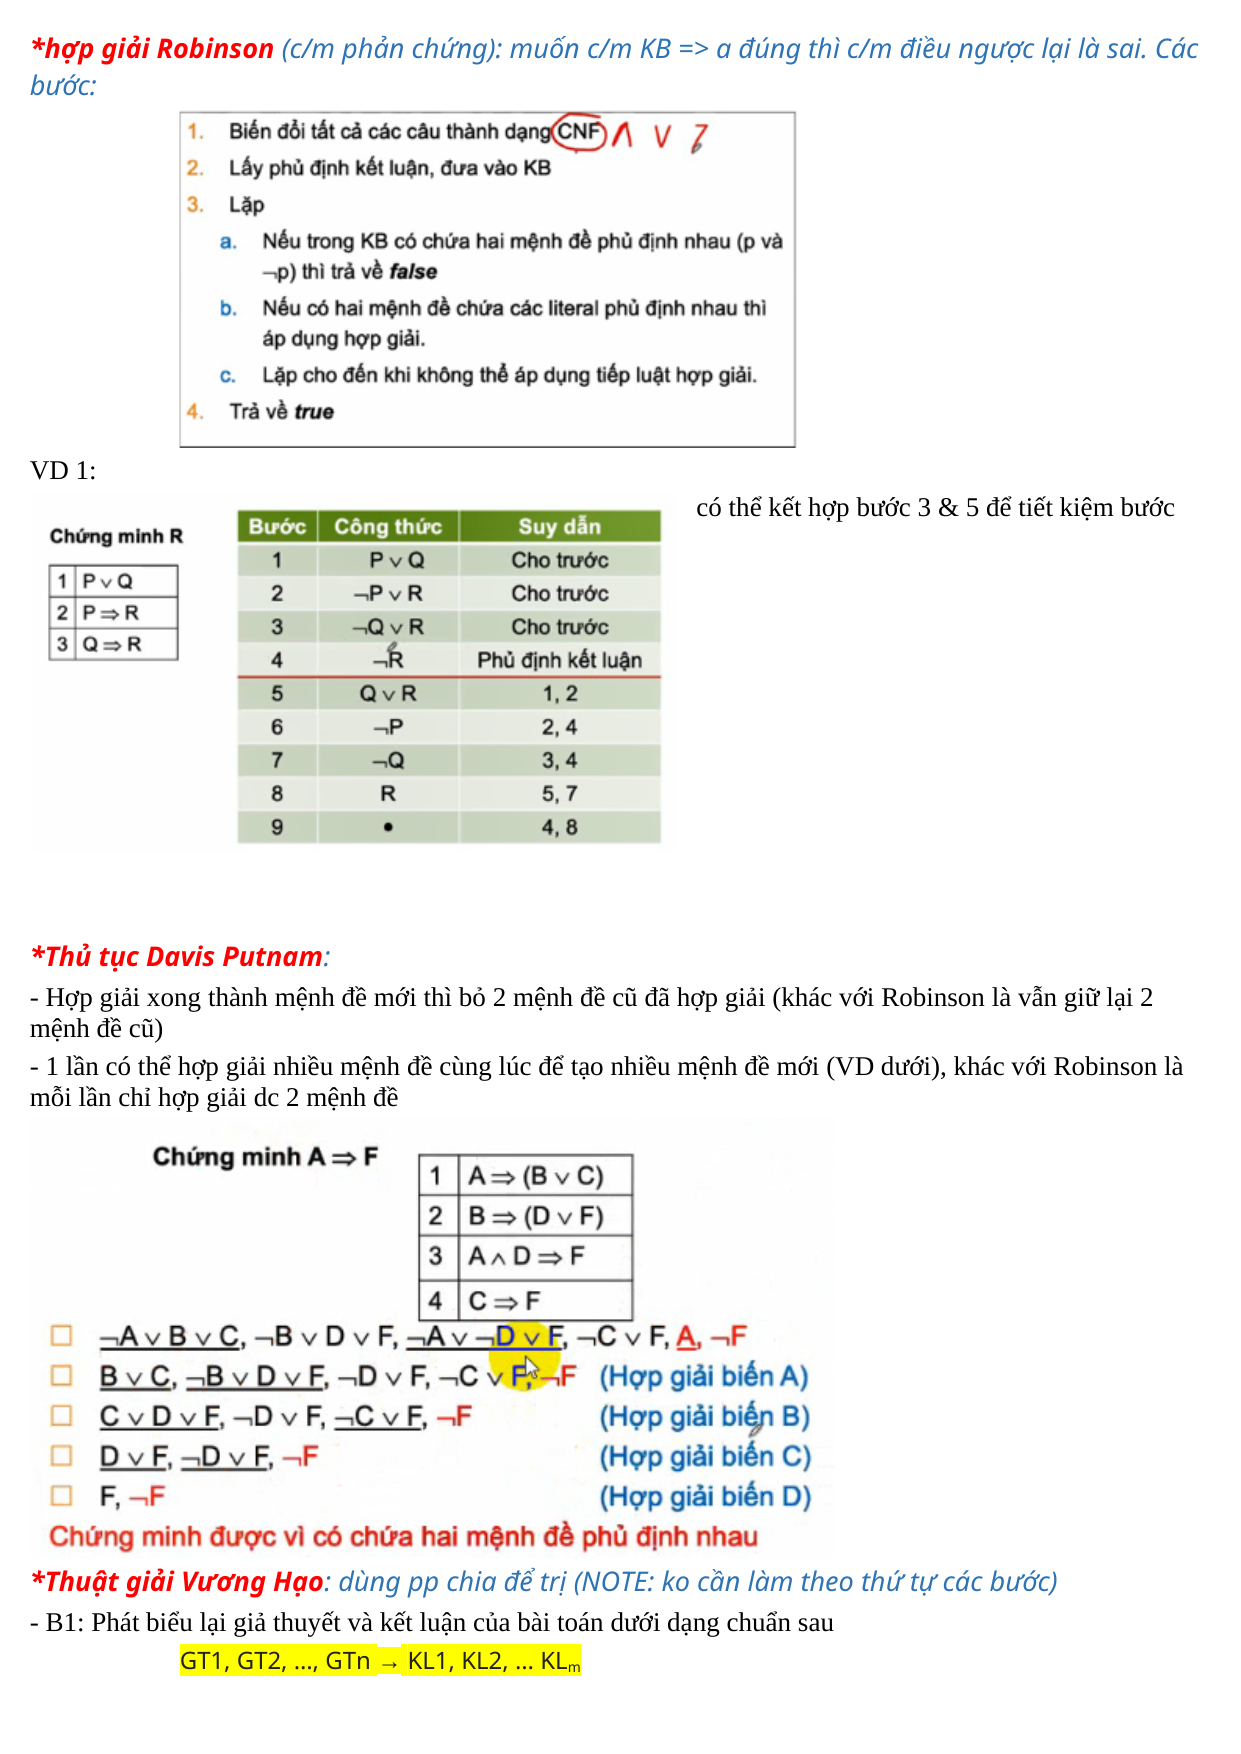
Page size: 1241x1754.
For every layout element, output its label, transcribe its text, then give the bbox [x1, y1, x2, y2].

picture [33, 493, 678, 853]
text GT1, GT2, …, GTn → KL1, KL2, … KLm [179, 1643, 1211, 1676]
text có thể kết hợp bước 3 & 5 để tiết kiệm bước [29, 491, 1211, 522]
subtitle *Thuật giải Vương Hạo: dùng pp chia để trị (NOTE: ko cần làm theo thứ tự các bước) [29, 1563, 1211, 1600]
text - B1: Phát biểu lại giả thuyết và kết luận của bài toán dưới dạng chuẩn sau [29, 1606, 1211, 1637]
text VD 1: [29, 454, 1211, 485]
picture [179, 109, 797, 448]
picture [29, 1118, 835, 1559]
text - Hợp giải xong thành mệnh đề mới thì bỏ 2 mệnh đề cũ đã hợp giải (khác với Robinson là vẫn giữ lại 2 mệnh đề cũ) [29, 981, 1211, 1043]
subtitle *Thủ tục Davis Putnam: [29, 938, 1211, 975]
text - 1 lần có thể hợp giải nhiều mệnh đề cùng lúc để tạo nhiều mệnh đề mới (VD dưới), khác với Robinson là mỗi lần chỉ hợp giải dc 2 mệnh đề [29, 1049, 1211, 1112]
subtitle *hợp giải Robinson (c/m phản chứng): muốn c/m KB => a đúng thì c/m điều ngược lại là sai. Các bước: [29, 29, 1211, 103]
